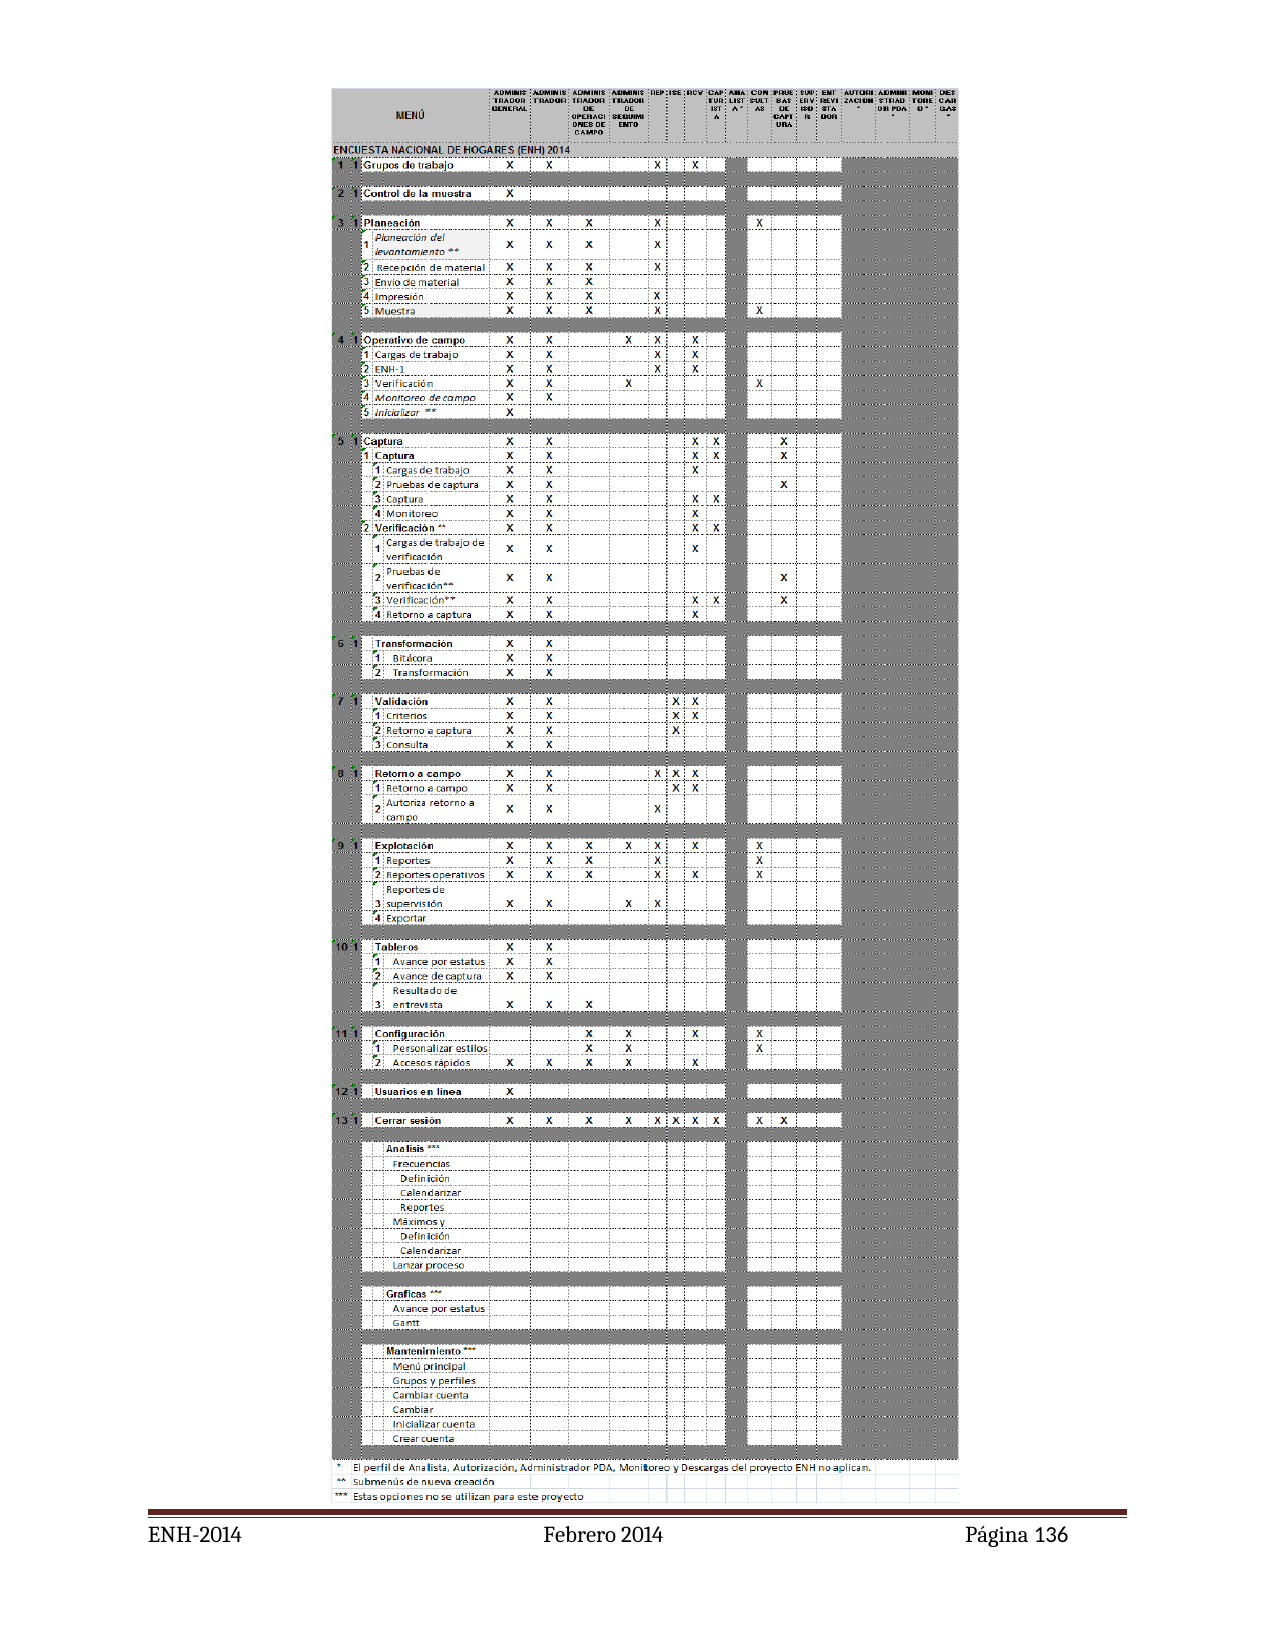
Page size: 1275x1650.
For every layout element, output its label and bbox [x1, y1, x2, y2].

picture [331, 88, 959, 1503]
